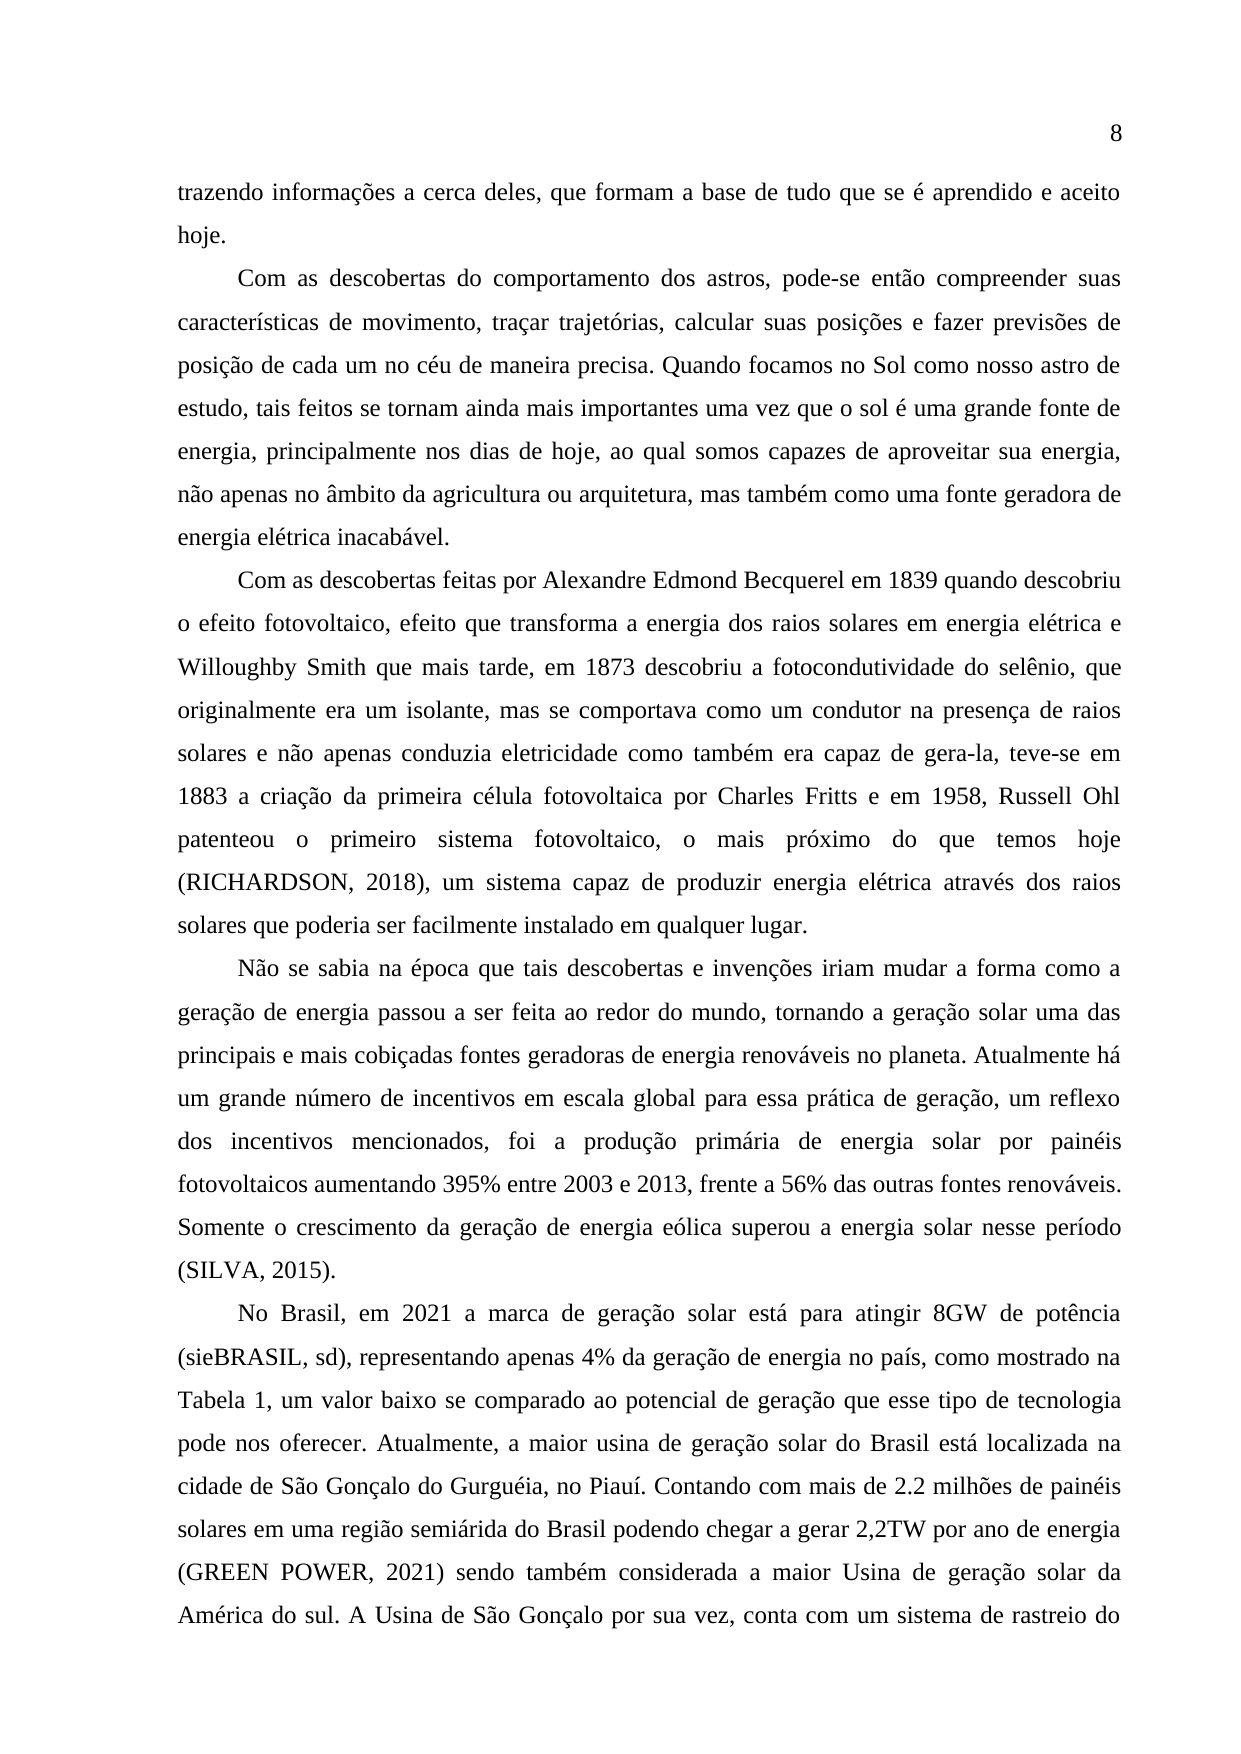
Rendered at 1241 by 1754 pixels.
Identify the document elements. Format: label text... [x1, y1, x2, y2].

text Com as descobertas feitas por Alexandre Edmond Becquerel em 1839 quando descobriu o efeito fotovoltaico, efeito que transforma a energia dos raios solares em energia elétrica e Willoughby Smith que mais tarde, em 1873 descobriu a fotocondutividade do selênio, que originalmente era um isolante, mas se comportava como um condutor na presença de raios solares e não apenas conduzia eletricidade como também era capaz de gera-la, teve-se em 1883 a criação da primeira célula fotovoltaica por Charles Fritts e em 1958, Russell Ohl patenteou o primeiro sistema fotovoltaico, o mais próximo do que temos hoje (RICHARDSON, 2018), um sistema capaz de produzir energia elétrica através dos raios solares que poderia ser facilmente instalado em qualquer lugar. [177, 565, 1122, 939]
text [177, 1298, 1122, 1629]
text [177, 177, 1122, 249]
text Não se sabia na época que tais descobertas e invenções iriam mudar a forma como a geração de energia passou a ser feita ao redor do mundo, tornando a geração solar uma das principais e mais cobiçadas fontes geradoras de energia renováveis no planeta. Atualmente há um grande número de incentivos em escala global para essa prática de geração, um reflexo dos incentivos mencionados, foi a produção primária de energia solar por painéis fotovoltaicos aumentando 395% entre 2003 e 2013, frente a 56% das outras fontes renováveis. Somente o crescimento da geração de energia eólica superou a energia solar nesse período (SILVA, 2015). [177, 953, 1122, 1284]
text Com as descobertas do comportamento dos astros, pode-se então compreender suas características de movimento, traçar trajetórias, calcular suas posições e fazer previsões de posição de cada um no céu de maneira precisa. Quando focamos no Sol como nosso astro de estudo, tais feitos se tornam ainda mais importantes uma vez que o sol é uma grande fonte de energia, principalmente nos dias de hoje, ao qual somos capazes de aproveitar sua energia, não apenas no âmbito da agricultura ou arquitetura, mas também como uma fonte geradora de energia elétrica inacabável. [177, 263, 1122, 551]
